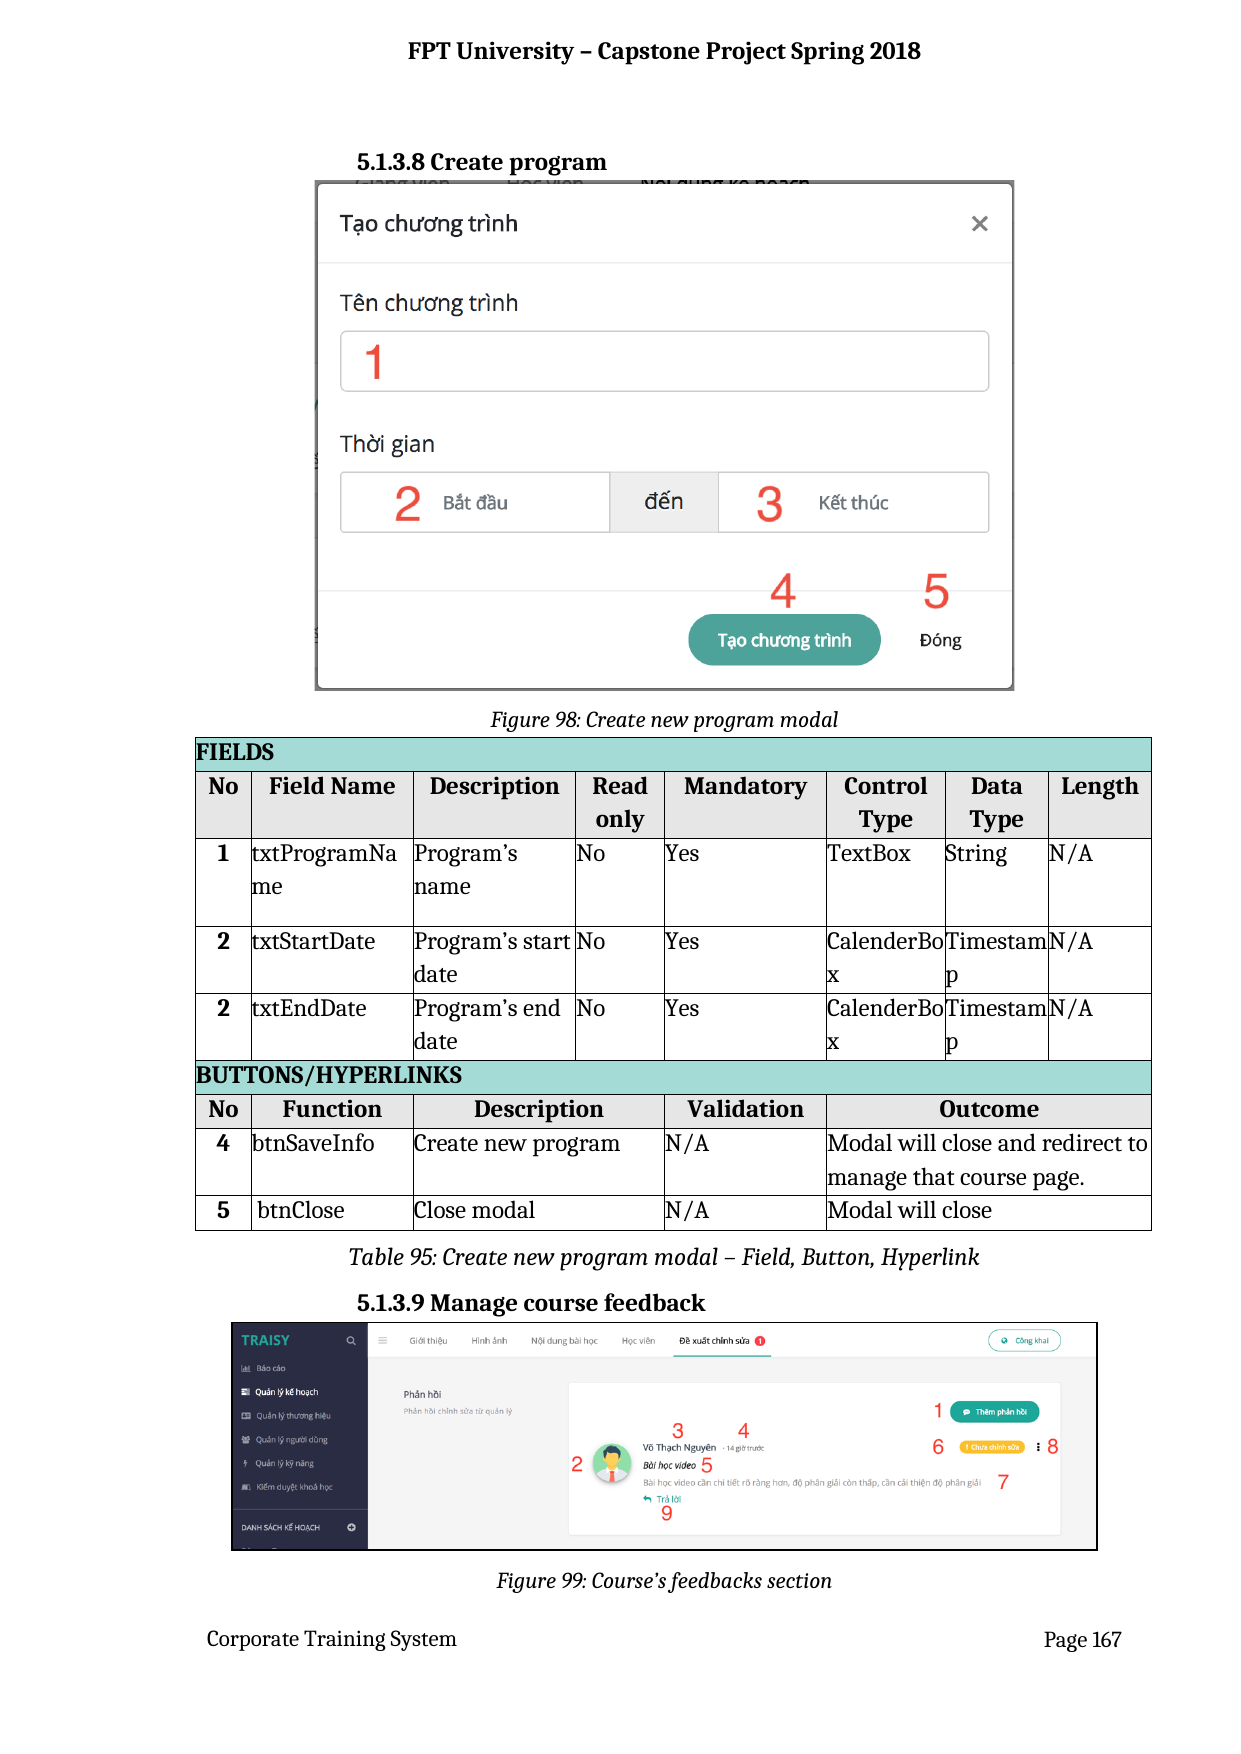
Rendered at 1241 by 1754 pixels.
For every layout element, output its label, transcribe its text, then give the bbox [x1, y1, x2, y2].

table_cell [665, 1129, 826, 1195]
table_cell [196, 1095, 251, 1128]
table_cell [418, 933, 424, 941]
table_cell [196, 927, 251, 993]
picture [233, 1323, 1096, 1549]
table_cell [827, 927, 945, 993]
text Figure : Create new program modal [207, 707, 1122, 733]
picture [314, 180, 1015, 691]
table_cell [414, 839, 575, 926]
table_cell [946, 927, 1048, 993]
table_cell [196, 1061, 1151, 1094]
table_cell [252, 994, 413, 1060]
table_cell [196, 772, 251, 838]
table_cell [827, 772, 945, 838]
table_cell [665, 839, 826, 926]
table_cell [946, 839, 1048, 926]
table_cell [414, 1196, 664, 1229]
subtitle 5.1.3.9 Manage course feedback [357, 1288, 1124, 1317]
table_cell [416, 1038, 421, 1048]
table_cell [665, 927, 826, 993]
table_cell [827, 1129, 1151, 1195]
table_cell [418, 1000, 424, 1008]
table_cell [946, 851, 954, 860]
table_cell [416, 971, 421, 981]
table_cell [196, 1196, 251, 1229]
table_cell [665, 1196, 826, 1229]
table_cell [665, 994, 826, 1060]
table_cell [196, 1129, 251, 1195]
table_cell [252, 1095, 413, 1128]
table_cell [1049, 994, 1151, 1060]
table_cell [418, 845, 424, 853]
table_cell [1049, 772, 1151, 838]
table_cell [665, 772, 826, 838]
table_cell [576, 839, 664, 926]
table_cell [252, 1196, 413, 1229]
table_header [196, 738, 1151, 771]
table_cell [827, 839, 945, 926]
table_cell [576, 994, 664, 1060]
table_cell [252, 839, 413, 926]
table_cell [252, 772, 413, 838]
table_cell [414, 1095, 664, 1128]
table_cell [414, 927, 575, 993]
subtitle 5.1.3.8 Create program [357, 148, 1124, 176]
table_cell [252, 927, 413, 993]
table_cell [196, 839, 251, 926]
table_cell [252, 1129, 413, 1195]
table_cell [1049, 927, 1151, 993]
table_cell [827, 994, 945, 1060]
text Figure : Course’s feedbacks section [207, 1568, 1122, 1594]
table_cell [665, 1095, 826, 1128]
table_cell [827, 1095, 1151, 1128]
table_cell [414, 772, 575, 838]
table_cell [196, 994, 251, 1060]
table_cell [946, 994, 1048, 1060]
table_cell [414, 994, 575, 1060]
list Table : Create new program modal – Field, Button, Hyperlink [207, 1243, 1122, 1272]
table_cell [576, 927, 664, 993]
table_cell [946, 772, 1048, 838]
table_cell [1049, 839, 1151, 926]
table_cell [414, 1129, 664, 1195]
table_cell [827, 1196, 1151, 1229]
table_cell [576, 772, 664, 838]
